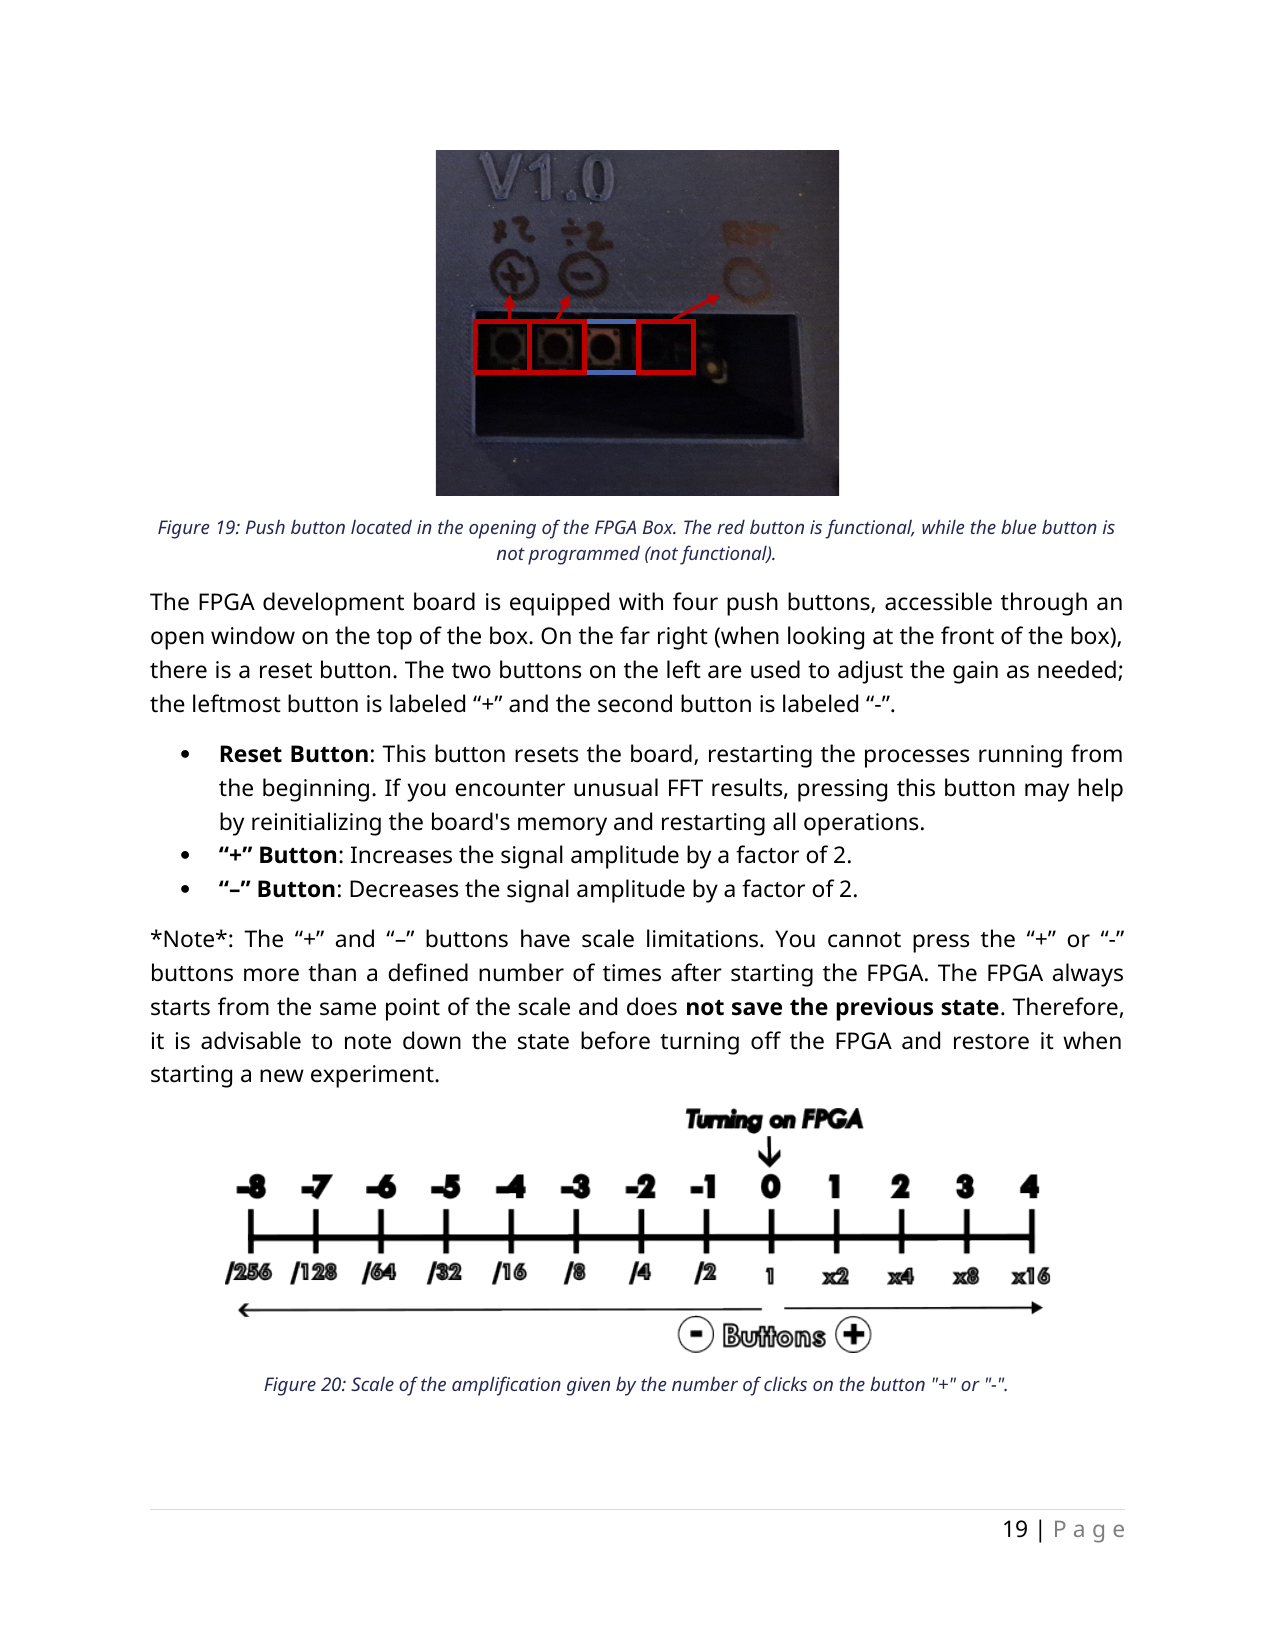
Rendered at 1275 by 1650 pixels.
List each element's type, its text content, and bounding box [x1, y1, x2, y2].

picture [225, 1108, 1050, 1353]
picture [435, 150, 840, 496]
list Reset Button: This button resets the board, restarting the processes running from the beginning. If you encounter unusual FFT results, pressing this button may help by reinitializing the board's memory and restarting all operations. [181, 738, 1125, 837]
list “–” Button: Decreases the signal amplitude by a factor of 2. [181, 873, 1125, 904]
text The FPGA development board is equipped with four push buttons, accessible through an open window on the top of the box. On the far right (when looking at the front of the box), there is a reset button. The two buttons on the left are used to adjust the gain as needed; the leftmost button is labeled “+” and the second button is labeled “-”. [150, 586, 1125, 719]
list “+” Button: Increases the signal amplitude by a factor of 2. [181, 839, 1125, 871]
text *Note*: The “+” and “–” buttons have scale limitations. You cannot press the “+” or “-” buttons more than a defined number of times after starting the FPGA. The FPGA always starts from the same point of the scale and does not save the previous state. Therefore, it is advisable to note down the state before turning off the FPGA and restore it when starting a new experiment. [150, 923, 1125, 1090]
